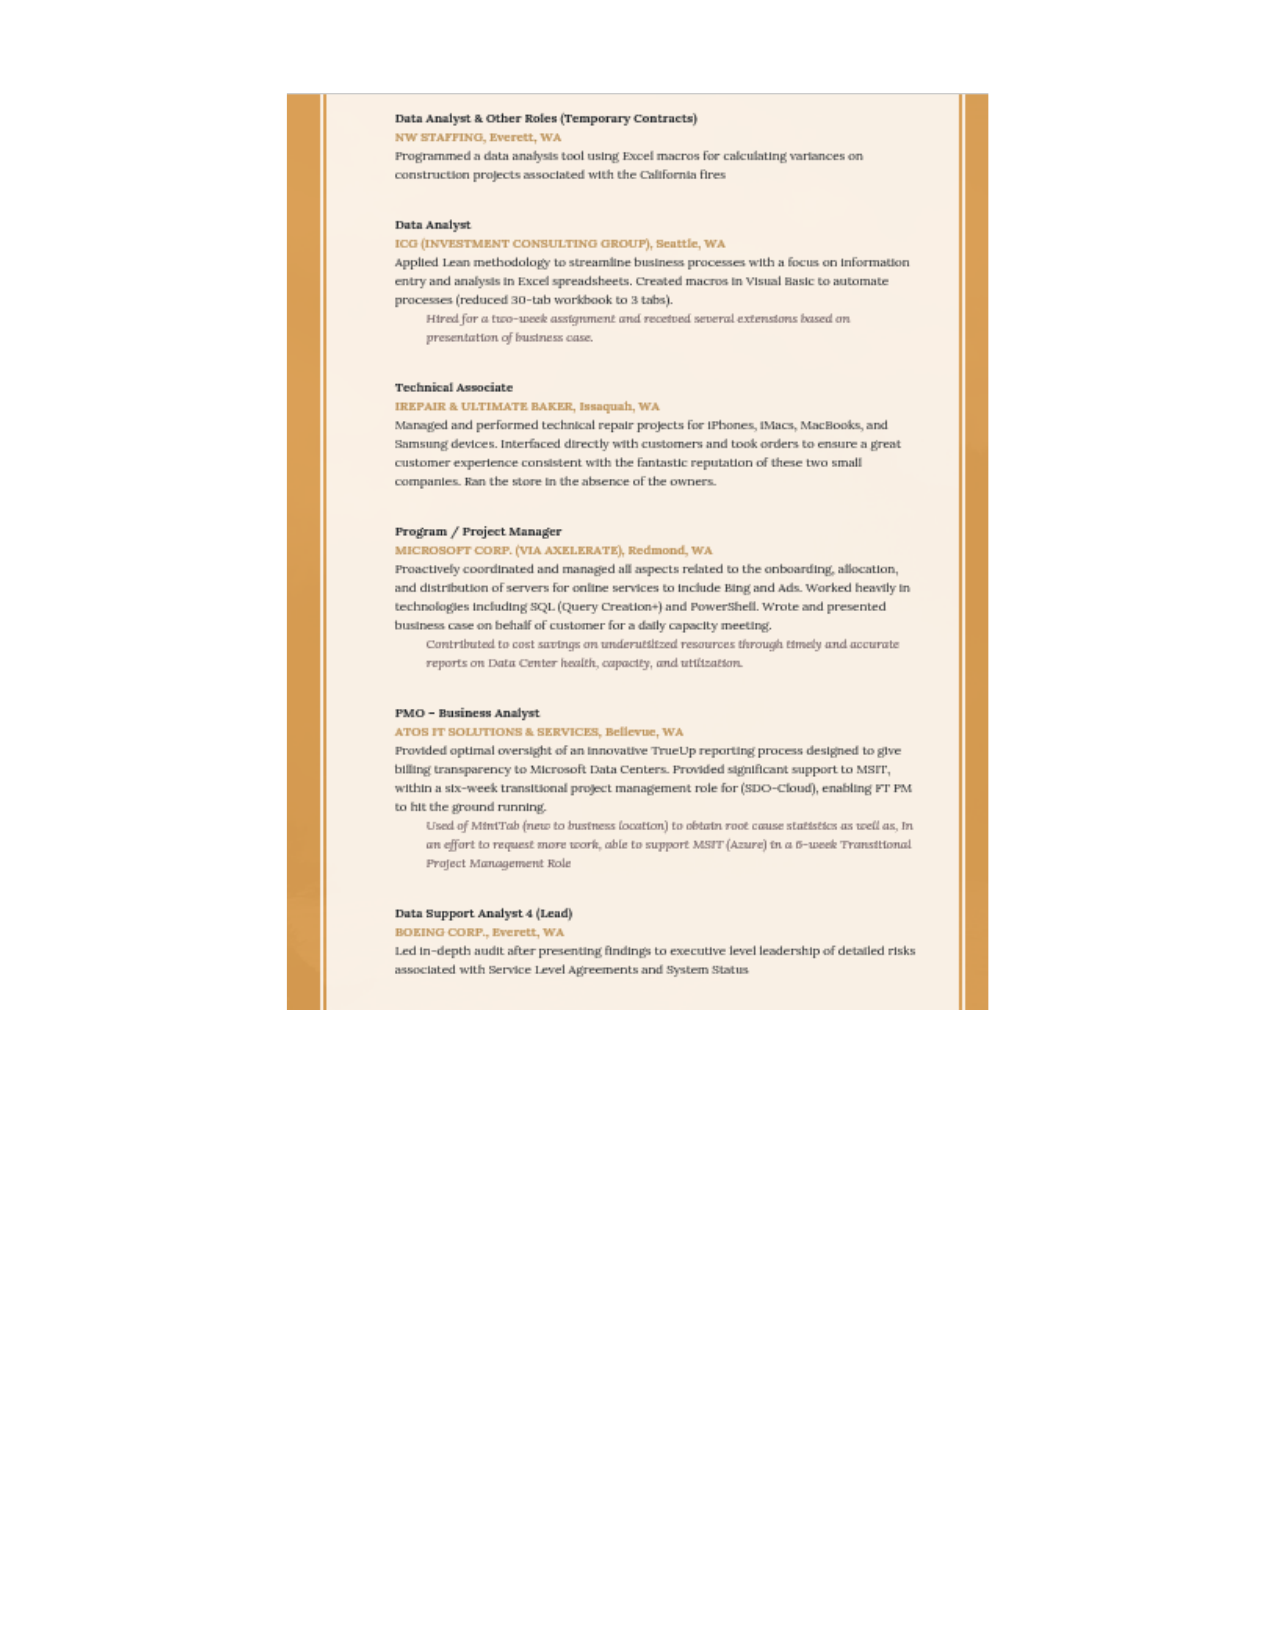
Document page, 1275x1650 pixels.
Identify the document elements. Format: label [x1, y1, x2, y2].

picture [286, 93, 989, 1010]
